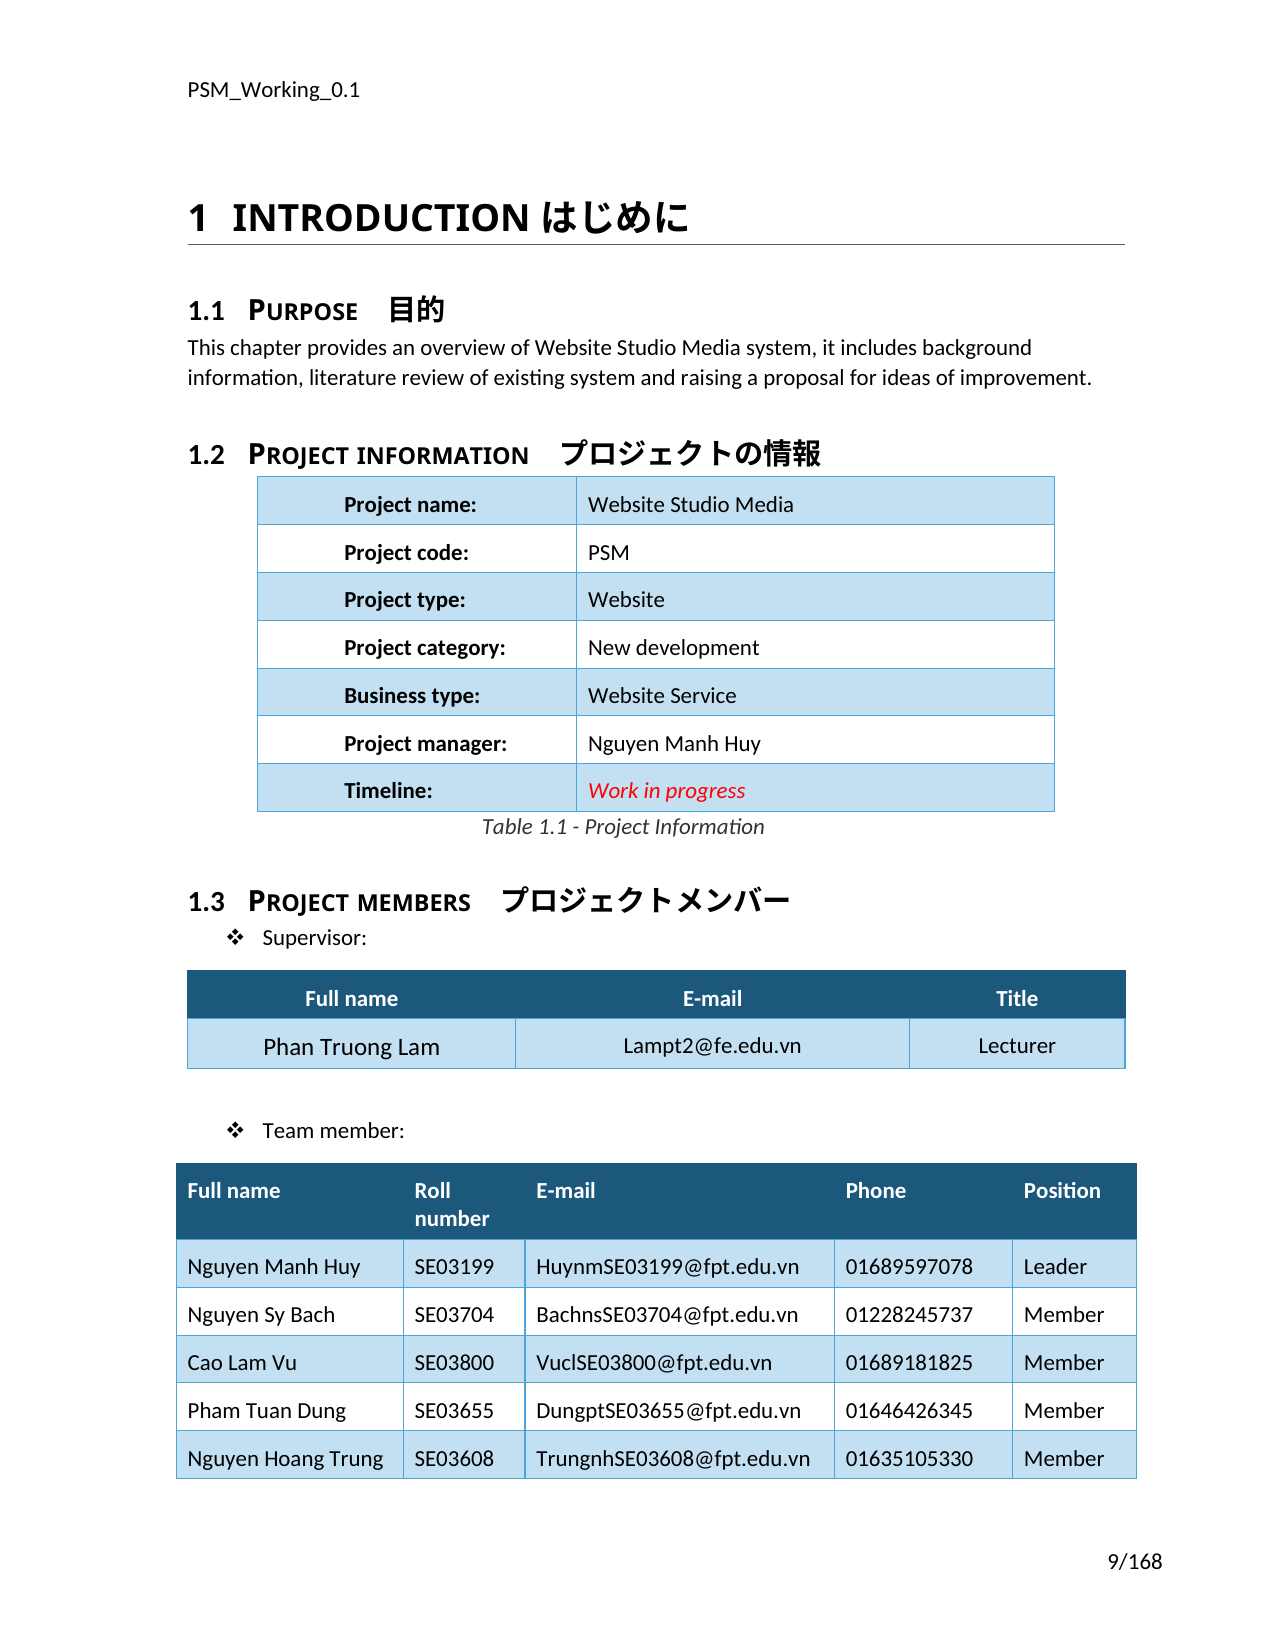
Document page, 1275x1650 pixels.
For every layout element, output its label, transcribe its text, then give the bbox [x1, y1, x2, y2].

table_cell SE03704 [404, 1288, 524, 1334]
table_cell Member [1013, 1336, 1136, 1382]
table_header Project name: [258, 477, 576, 524]
table_cell Lampt2@fe.edu.vn [516, 1019, 909, 1068]
table_cell 01646426345 [835, 1383, 1012, 1430]
table_cell VuclSE03800@fpt.edu.vn [526, 1336, 834, 1382]
table_cell Cao Lam Vu [177, 1336, 403, 1382]
table_cell SE03608 [404, 1431, 524, 1478]
text Table 1.1 - Project Information [482, 812, 1125, 840]
list Supervisor: [225, 923, 1125, 951]
table_cell HuynmSE03199@fpt.edu.vn [526, 1240, 834, 1287]
table_header Phone [835, 1164, 1012, 1239]
table_cell 01635105330 [835, 1431, 1012, 1478]
table_cell Project manager: [258, 716, 576, 763]
table_cell Nguyen Hoang Trung [177, 1431, 403, 1478]
subtitle Project members プロジェクトメンバー [187, 877, 1125, 920]
table_header Full name [177, 1164, 403, 1239]
table_header E-mail [526, 1164, 834, 1239]
text This chapter provides an overview of Website Studio Media system, it includes background information, literature review of existing system and raising a proposal for ideas of improvement. [187, 333, 1125, 391]
table_cell New development [577, 621, 1054, 667]
table_cell TrungnhSE03608@fpt.edu.vn [526, 1431, 834, 1478]
table_cell Website [577, 573, 1054, 620]
list Team member: [225, 1116, 1125, 1144]
table_header Roll number [404, 1164, 524, 1239]
subtitle Project information プロジェクトの情報 [187, 431, 1125, 473]
table_cell SE03199 [404, 1240, 524, 1287]
table_cell Member [1013, 1383, 1136, 1430]
table_cell 01228245737 [835, 1288, 1012, 1334]
table_cell Member [1013, 1288, 1136, 1334]
table_cell SE03800 [404, 1336, 524, 1382]
table_header Title [910, 971, 1124, 1018]
table_cell Nguyen Sy Bach [177, 1288, 403, 1334]
subtitle INTRODUCTION はじめに [187, 187, 1125, 245]
table_header Position [1013, 1164, 1136, 1239]
table_cell Project type: [258, 573, 576, 620]
table_cell Website Service [577, 669, 1054, 715]
table_cell Work in progress [577, 764, 1054, 811]
table_cell Timeline: [258, 764, 576, 811]
subtitle Purpose 目的 [187, 287, 1125, 329]
table_cell Project category: [258, 621, 576, 667]
table_cell Pham Tuan Dung [177, 1383, 403, 1430]
table_cell Project code: [258, 525, 576, 572]
table_cell 01689181825 [835, 1336, 1012, 1382]
table_header Website Studio Media [577, 477, 1054, 524]
table_header E-mail [516, 971, 909, 1018]
table_cell DungptSE03655@fpt.edu.vn [526, 1383, 834, 1430]
table_cell Phan Truong Lam [188, 1019, 515, 1068]
table_cell SE03655 [404, 1383, 524, 1430]
table_cell 01689597078 [835, 1240, 1012, 1287]
table_cell Business type: [258, 669, 576, 715]
table_cell PSM [577, 525, 1054, 572]
table_header Full name [188, 971, 515, 1018]
table_cell Member [1013, 1431, 1136, 1478]
table_cell Lecturer [910, 1019, 1124, 1068]
table_cell Leader [1013, 1240, 1136, 1287]
table_cell Nguyen Manh Huy [177, 1240, 403, 1287]
table_cell BachnsSE03704@fpt.edu.vn [526, 1288, 834, 1334]
table_cell Nguyen Manh Huy [577, 716, 1054, 763]
